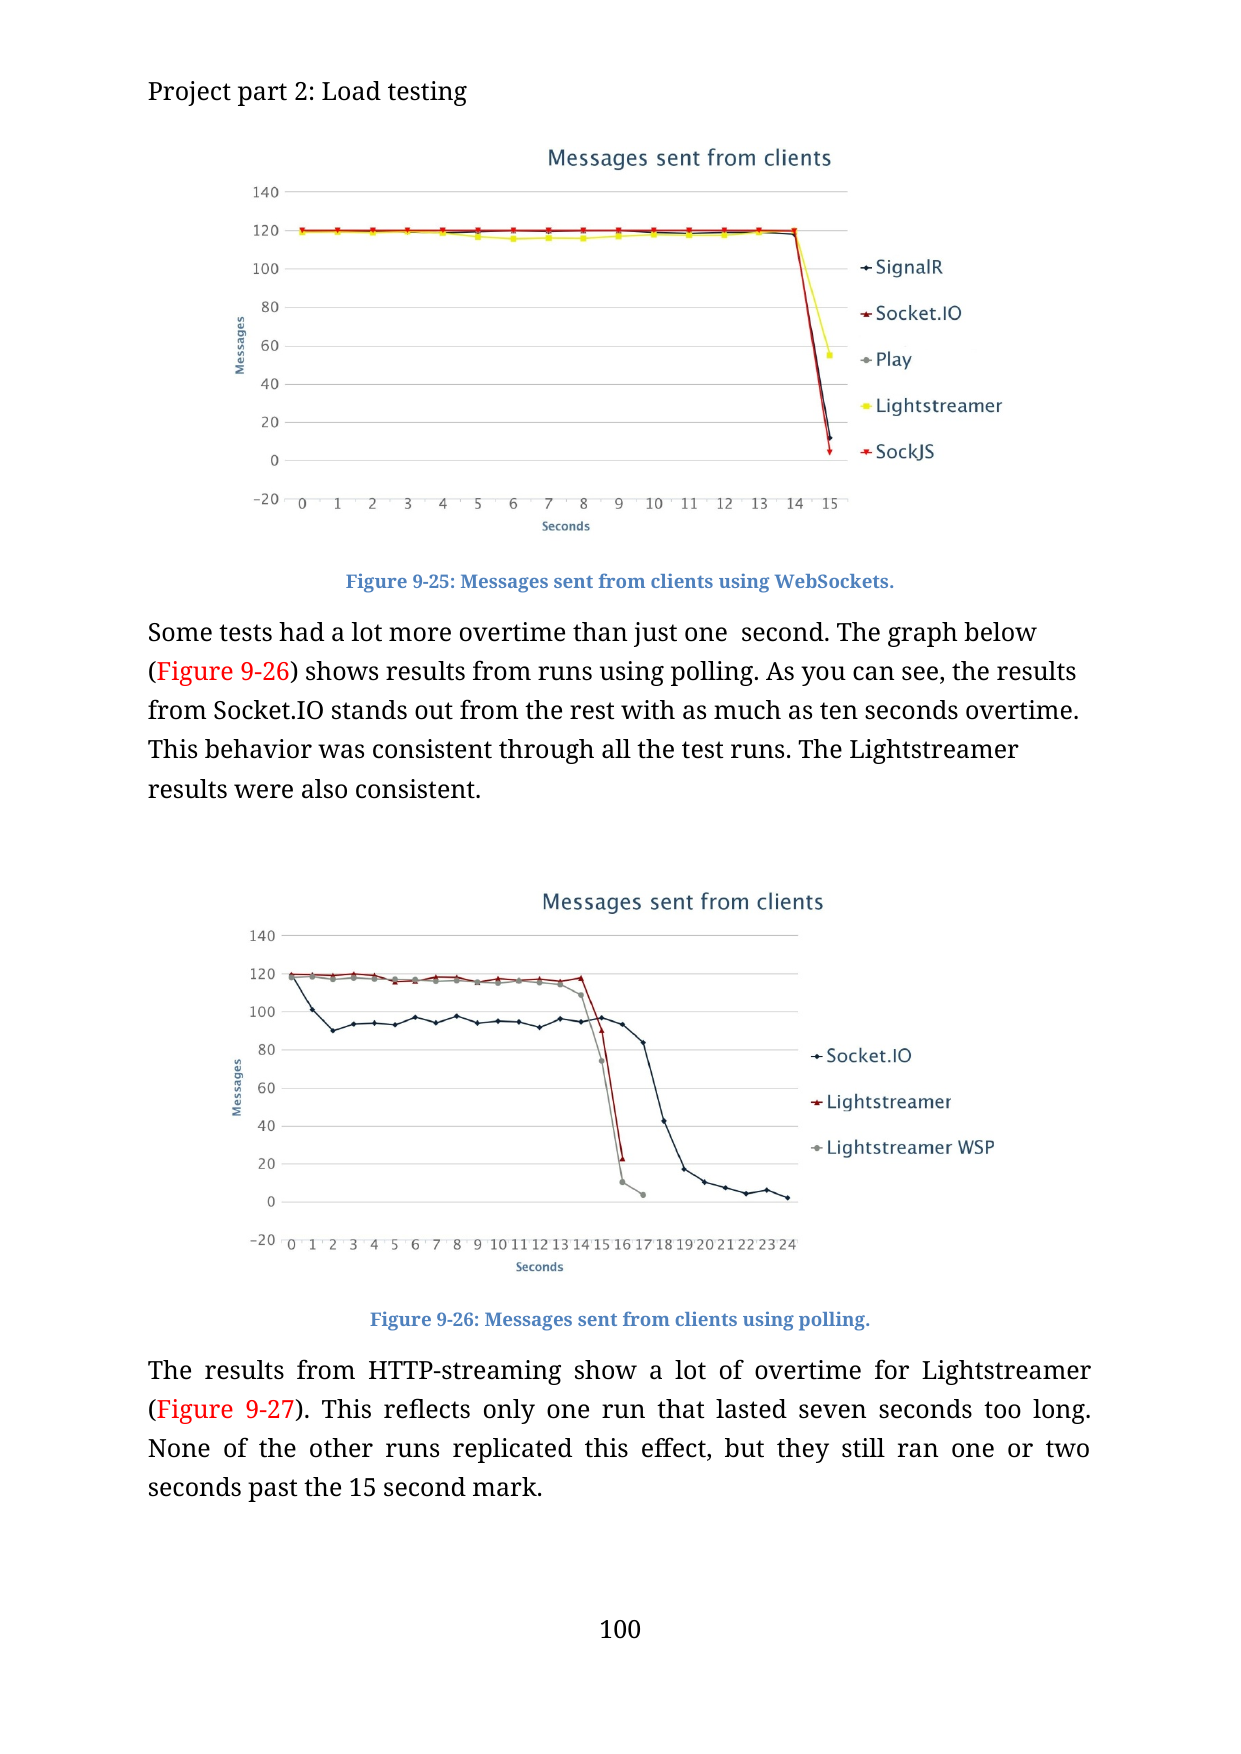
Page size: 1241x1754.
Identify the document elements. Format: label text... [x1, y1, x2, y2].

picture [222, 147, 1018, 543]
picture [219, 891, 1021, 1280]
